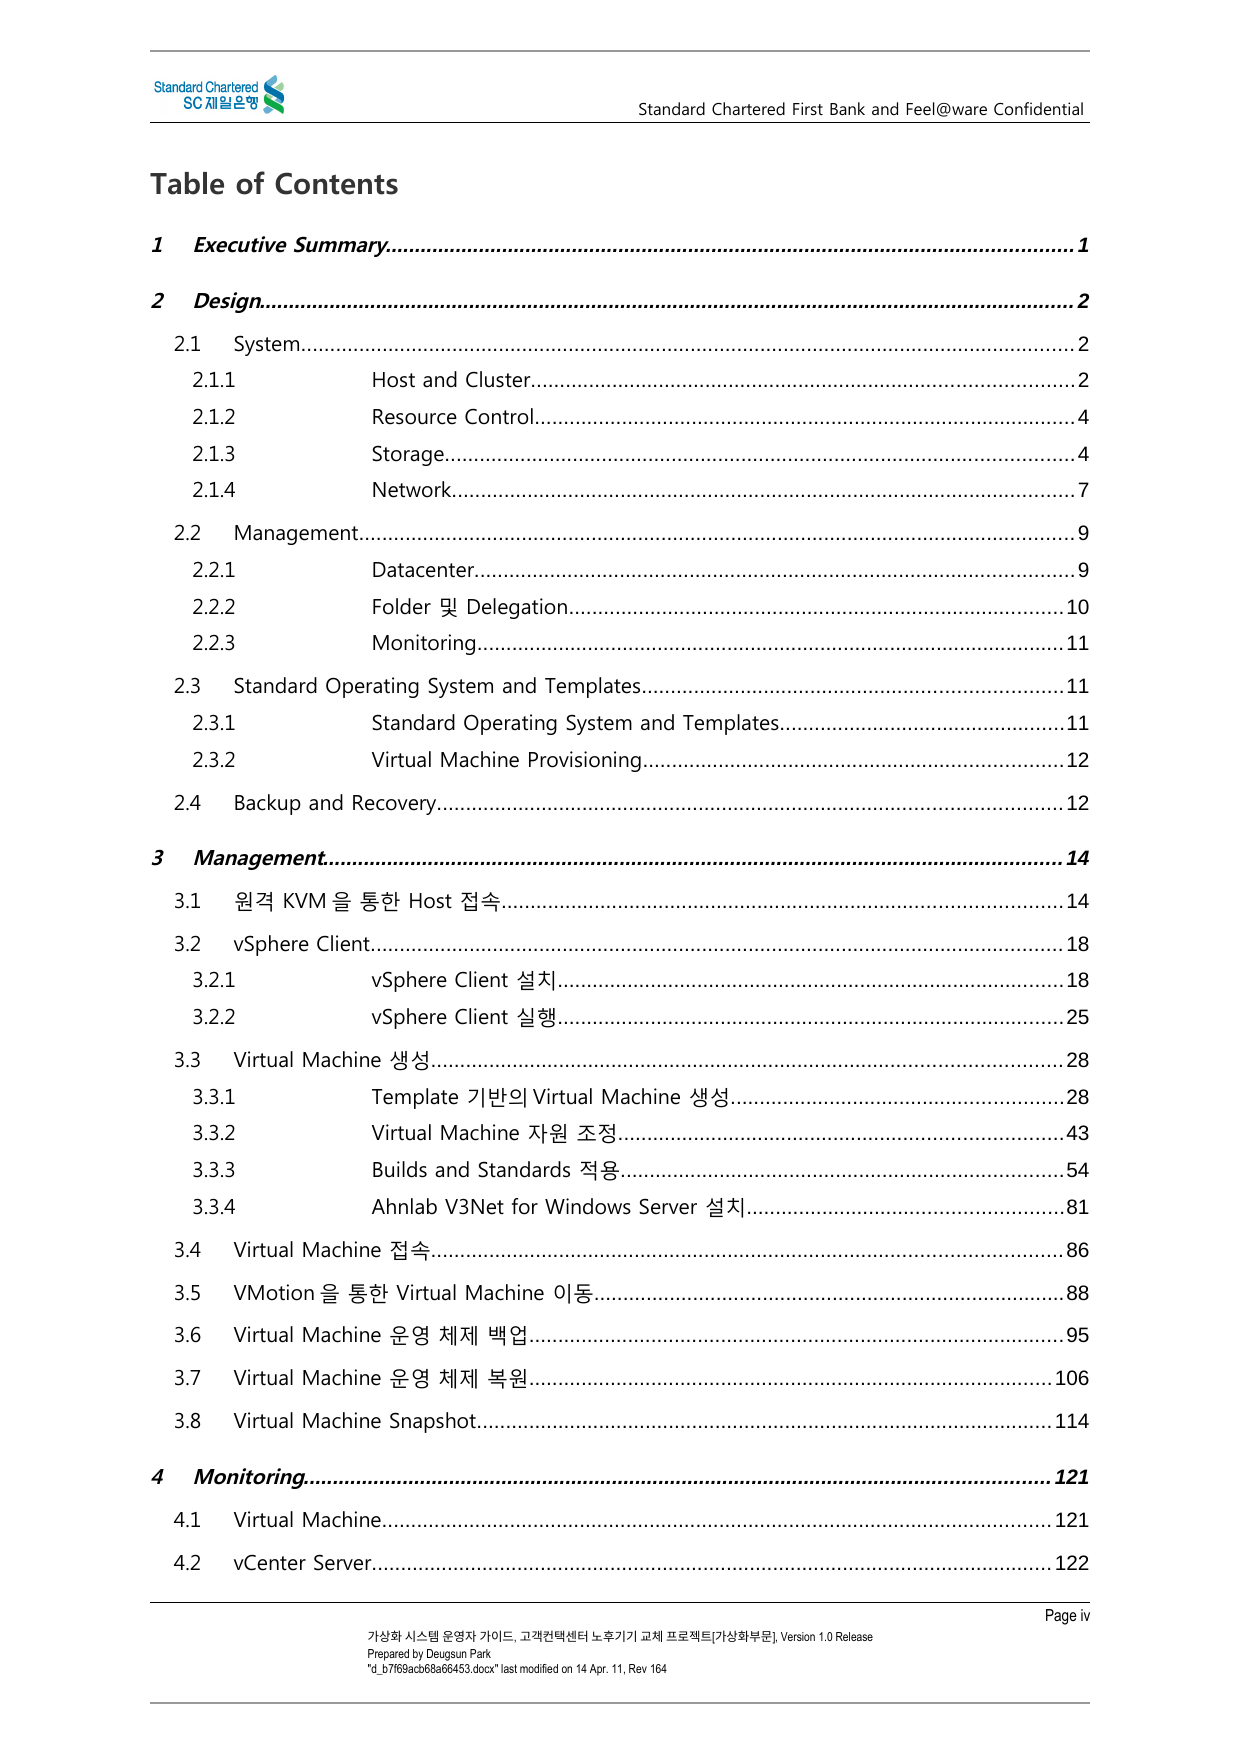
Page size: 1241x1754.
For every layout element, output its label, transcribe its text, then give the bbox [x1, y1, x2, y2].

text 3 Management 14 [150, 843, 1090, 870]
text 3.8 Virtual Machine Snapshot 114 [174, 1406, 1090, 1434]
text 2.3 Standard Operating System and Templates 11 [174, 671, 1090, 699]
text 3.7 Virtual Machine 운영 체제 복원 106 [174, 1363, 1090, 1391]
text 3.6 Virtual Machine 운영 체제 백업 95 [174, 1320, 1090, 1348]
text 2.4 Backup and Recovery 12 [174, 787, 1090, 815]
text 3.3.1 Template 기반의Virtual Machine 생성 28 [192, 1081, 1090, 1109]
text 3.5 VMotion을 통한 Virtual Machine 이동 88 [174, 1277, 1090, 1305]
text 2.1 System 2 [174, 328, 1090, 356]
text 2.1.3 Storage 4 [192, 438, 1090, 466]
text 2.1.2 Resource Control 4 [192, 402, 1090, 429]
text 2.2 Management 9 [174, 518, 1090, 546]
text 1 Executive Summary 1 [150, 230, 1090, 258]
text 3.3.2 Virtual Machine 자원 조정 43 [192, 1118, 1090, 1146]
text 2 Design 2 [150, 286, 1090, 313]
text 4.2 vCenter Server 122 [174, 1547, 1090, 1575]
text 3.2.2 vSphere Client 실행 25 [192, 1002, 1090, 1029]
text 2.3.1 Standard Operating System and Templates 11 [192, 708, 1090, 735]
text 4.1 Virtual Machine 121 [174, 1504, 1090, 1532]
text Table of Contents [150, 162, 1090, 201]
text 2.2.3 Monitoring 11 [192, 628, 1090, 656]
text 3.2 vSphere Client 18 [174, 928, 1090, 956]
text 3.3.3 Builds and Standards 적용 54 [192, 1155, 1090, 1182]
text 2.1.4 Network 7 [192, 475, 1090, 503]
text 2.2.1 Datacenter 9 [192, 555, 1090, 582]
text 3.1 원격 KVM을 통한 Host 접속 14 [174, 886, 1090, 913]
text 3.4 Virtual Machine 접속 86 [174, 1234, 1090, 1262]
text 3.3 Virtual Machine 생성 28 [174, 1045, 1090, 1072]
text 2.1.1 Host and Cluster 2 [192, 365, 1090, 393]
text 3.2.1 vSphere Client 설치 18 [192, 965, 1090, 993]
text 2.3.2 Virtual Machine Provisioning 12 [192, 744, 1090, 772]
text 2.2.2 Folder 및 Delegation 10 [192, 591, 1090, 619]
text 4 Monitoring 121 [150, 1461, 1090, 1489]
text 3.3.4 Ahnlab V3Net for Windows Server 설치 81 [192, 1191, 1090, 1219]
